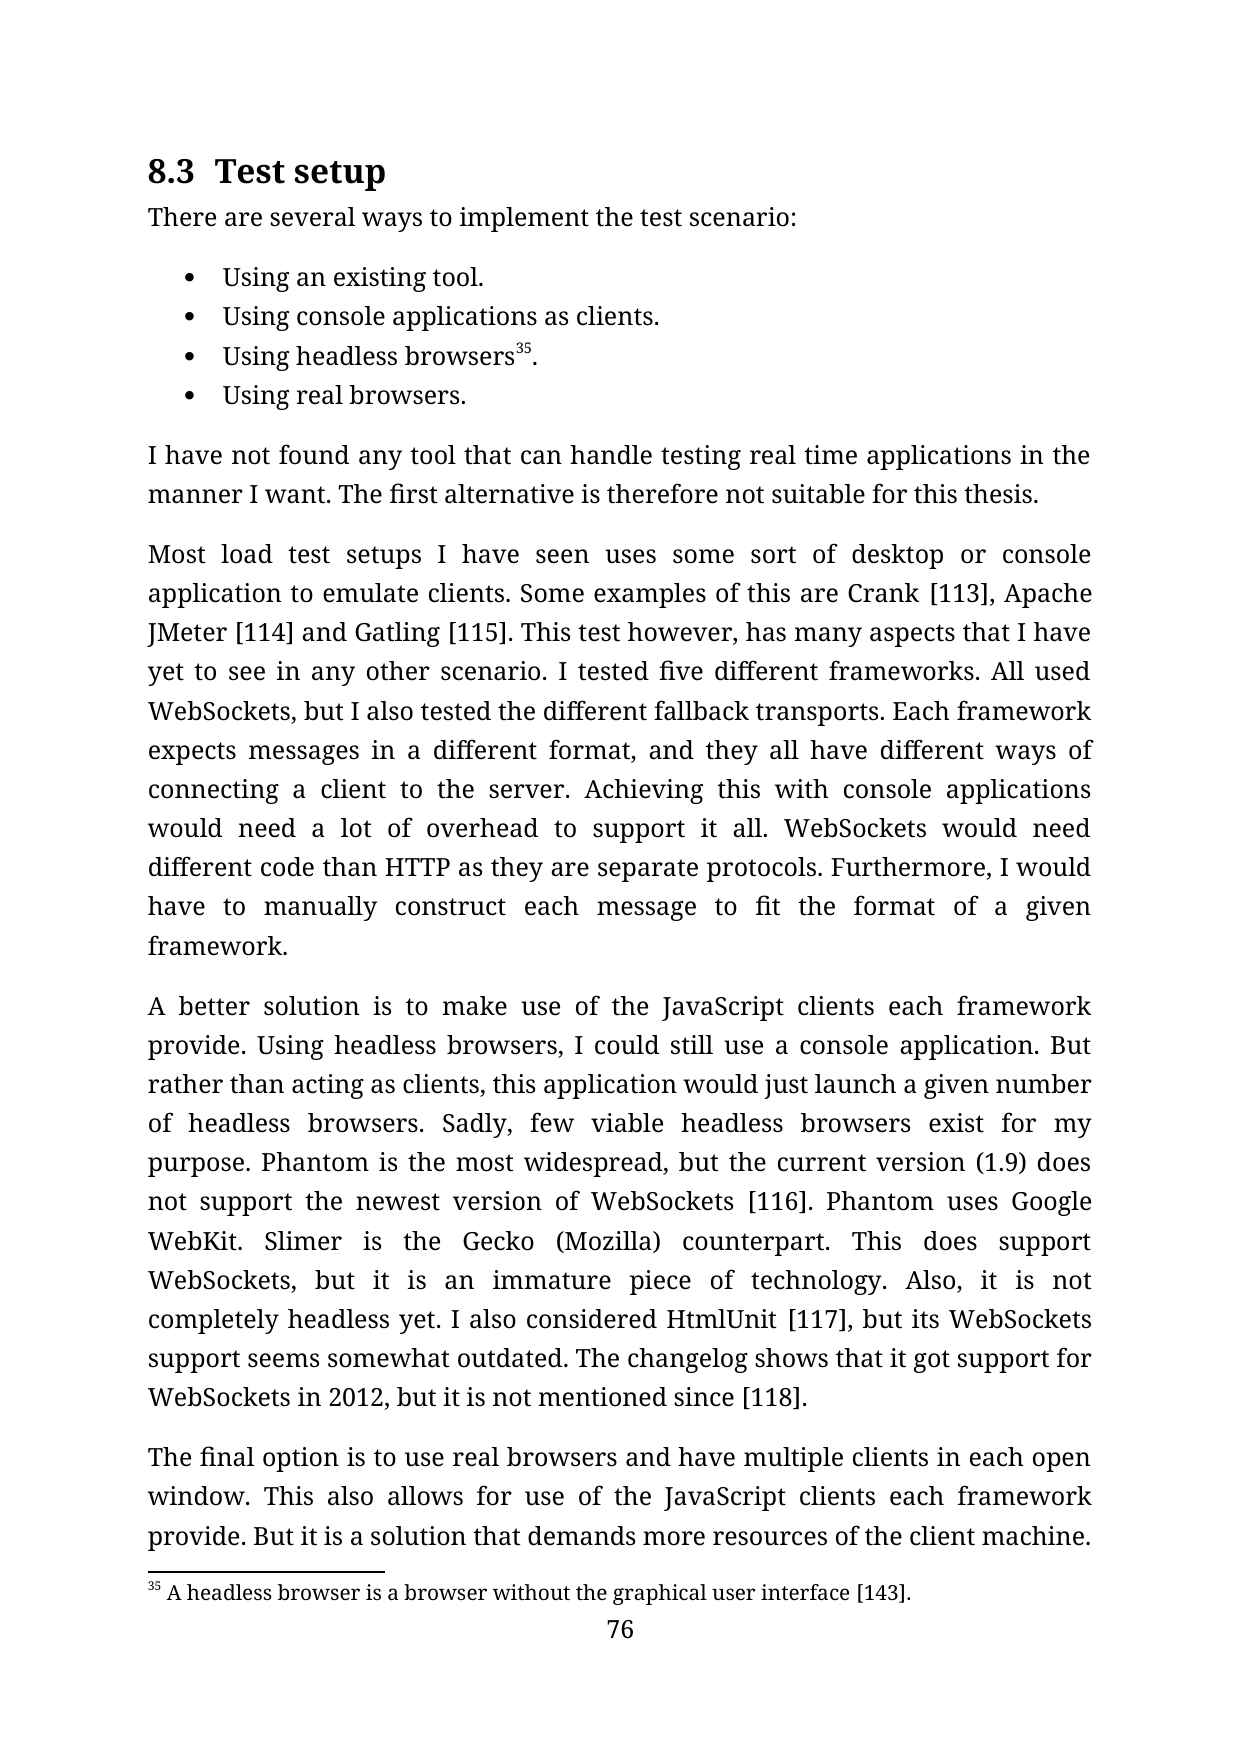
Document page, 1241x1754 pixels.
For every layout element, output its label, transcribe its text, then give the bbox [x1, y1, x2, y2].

list Using headless browsers. [185, 338, 1092, 372]
text There are several ways to implement the test scenario: [148, 200, 1092, 234]
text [148, 1440, 1092, 1552]
text I have not found any tool that can handle testing real time applications in the manner I want. The first alternative is therefore not suitable for this thesis. [148, 437, 1092, 511]
list Using real browsers. [185, 377, 1092, 411]
list Using console applications as clients. [185, 299, 1092, 333]
list Using an existing tool. [185, 260, 1092, 294]
text A better solution is to make use of the JavaScript clients each framework provide. Using headless browsers, I could still use a console application. But rather than acting as clients, this application would just launch a given number of headless browsers. Sadly, few viable headless browsers exist for my purpose. Phantom is the most widespread, but the current version (1.9) does not support the newest version of WebSockets [116]. Phantom uses Google WebKit. Slimer is the Gecko (Mozilla) counterpart. This does support WebSockets, but it is an immature piece of technology. Also, it is not completely headless yet. I also considered HtmlUnit [117], but its WebSockets support seems somewhat outdated. The changelog shows that it got support for WebSockets in 2012, but it is not mentioned since [118]. [148, 988, 1092, 1414]
subtitle Test setup [148, 148, 1092, 193]
text Most load test setups I have seen uses some sort of desktop or console application to emulate clients. Some examples of this are Crank [113], Apache JMeter [114] and Gatling [115]. This test however, has many aspects that I have yet to see in any other scenario. I tested five different frameworks. All used WebSockets, but I also tested the different fallback transports. Each framework expects messages in a different format, and they all have different ways of connecting a client to the server. Achieving this with console applications would need a lot of overhead to support it all. WebSockets would need different code than HTTP as they are separate protocols. Furthermore, I would have to manually construct each message to fit the format of a given framework. [148, 537, 1092, 962]
